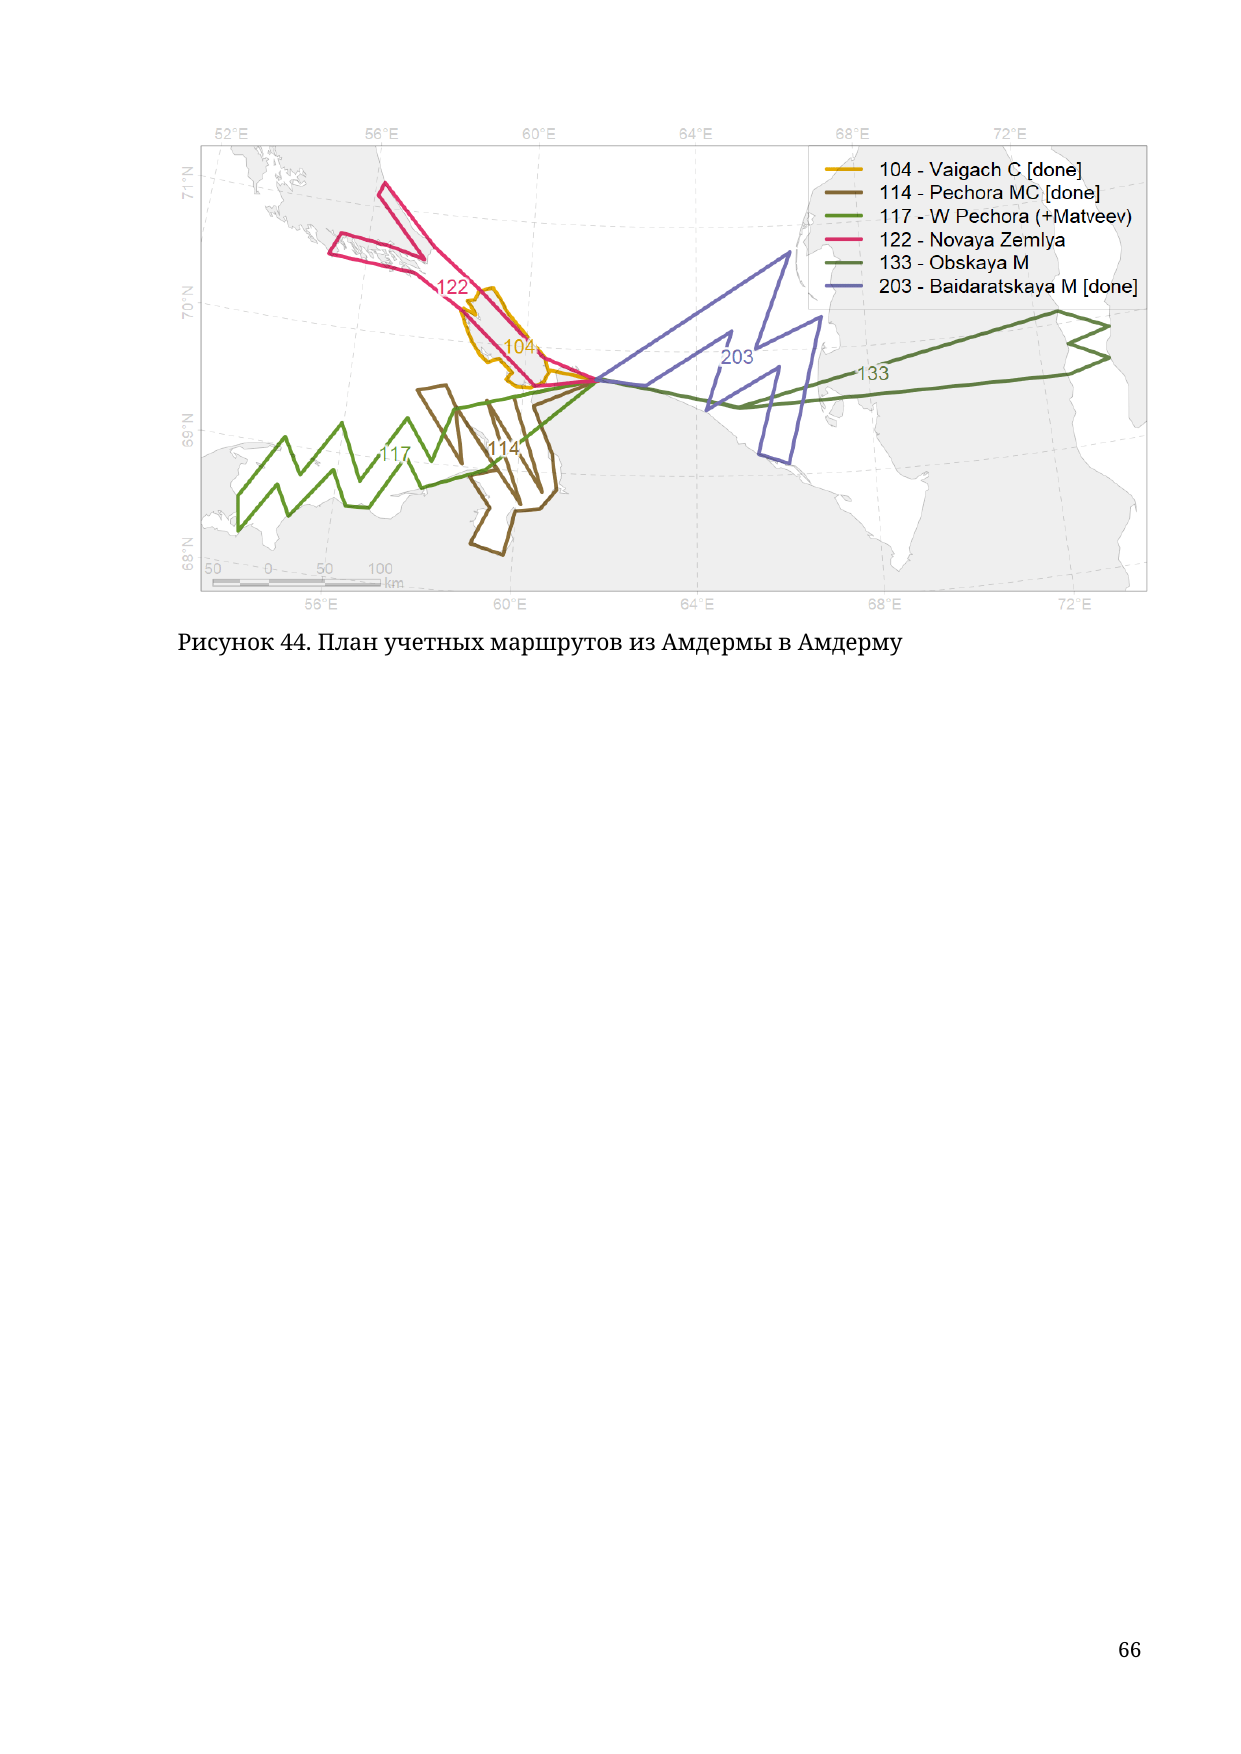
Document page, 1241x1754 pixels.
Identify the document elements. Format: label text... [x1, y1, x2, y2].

picture [177, 124, 1151, 613]
text Рисунок 44. План учетных маршрутов из Амдермы в Амдерму [177, 626, 1152, 657]
